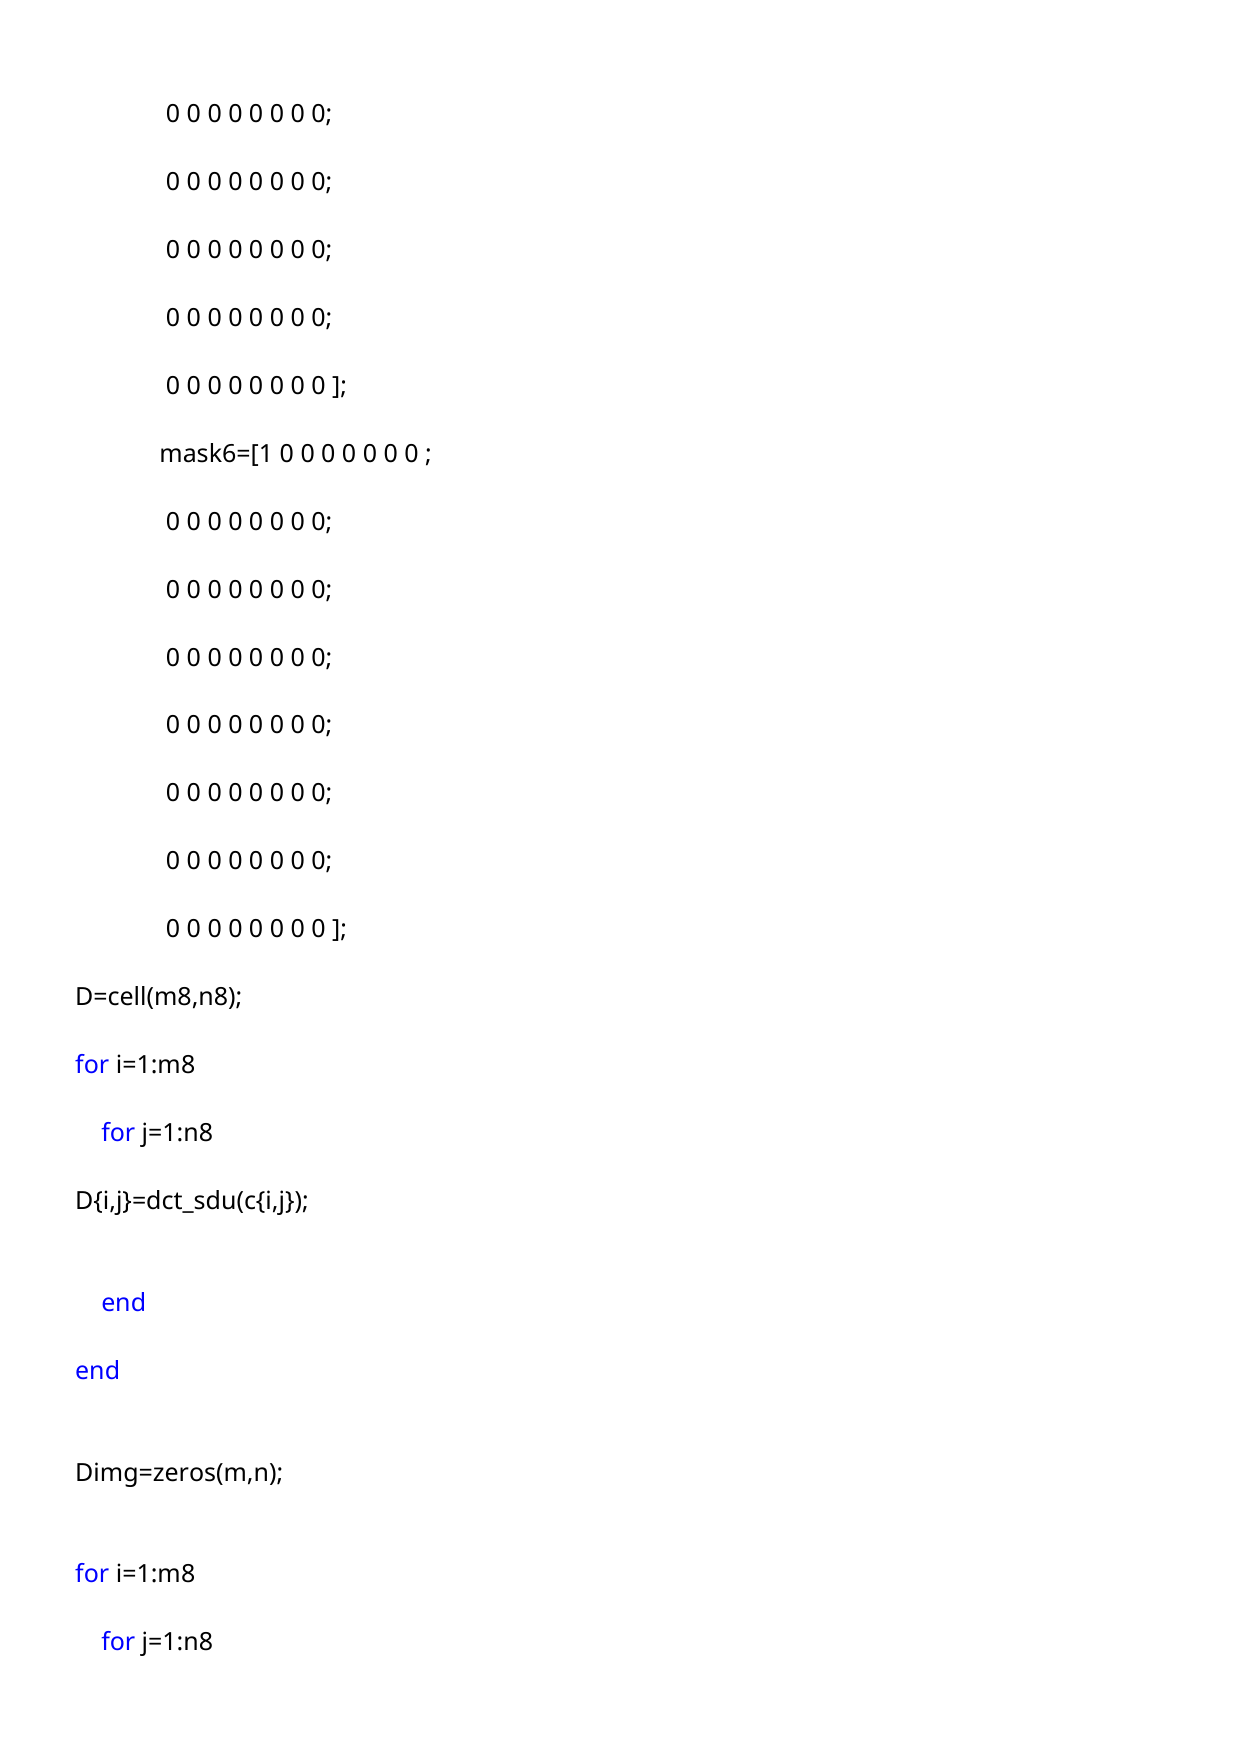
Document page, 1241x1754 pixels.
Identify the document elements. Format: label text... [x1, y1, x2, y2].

text for j=1:n8 [75, 1607, 1165, 1675]
text 0 0 0 0 0 0 0 0; [75, 758, 1165, 826]
text 0 0 0 0 0 0 0 0; [75, 554, 1165, 622]
text 0 0 0 0 0 0 0 0 ]; [75, 894, 1165, 962]
text D=cell(m8,n8); [75, 962, 1165, 1030]
text D{i,j}=dct_sdu(c{i,j}); [75, 1166, 1165, 1233]
text mask6=[1 0 0 0 0 0 0 0 ; [75, 418, 1165, 486]
text 0 0 0 0 0 0 0 0 ]; [75, 351, 1165, 418]
text end [75, 1267, 1165, 1335]
text 0 0 0 0 0 0 0 0; [75, 215, 1165, 283]
text end [75, 1335, 1165, 1403]
text 0 0 0 0 0 0 0 0; [75, 79, 1165, 147]
text 0 0 0 0 0 0 0 0; [75, 147, 1165, 215]
text 0 0 0 0 0 0 0 0; [75, 622, 1165, 690]
text 0 0 0 0 0 0 0 0; [75, 283, 1165, 351]
text 0 0 0 0 0 0 0 0; [75, 826, 1165, 894]
text for i=1:m8 [75, 1030, 1165, 1098]
text Dimg=zeros(m,n); [75, 1437, 1165, 1505]
text 0 0 0 0 0 0 0 0; [75, 690, 1165, 758]
text 0 0 0 0 0 0 0 0; [75, 486, 1165, 554]
text for i=1:m8 [75, 1539, 1165, 1607]
text for j=1:n8 [75, 1098, 1165, 1166]
